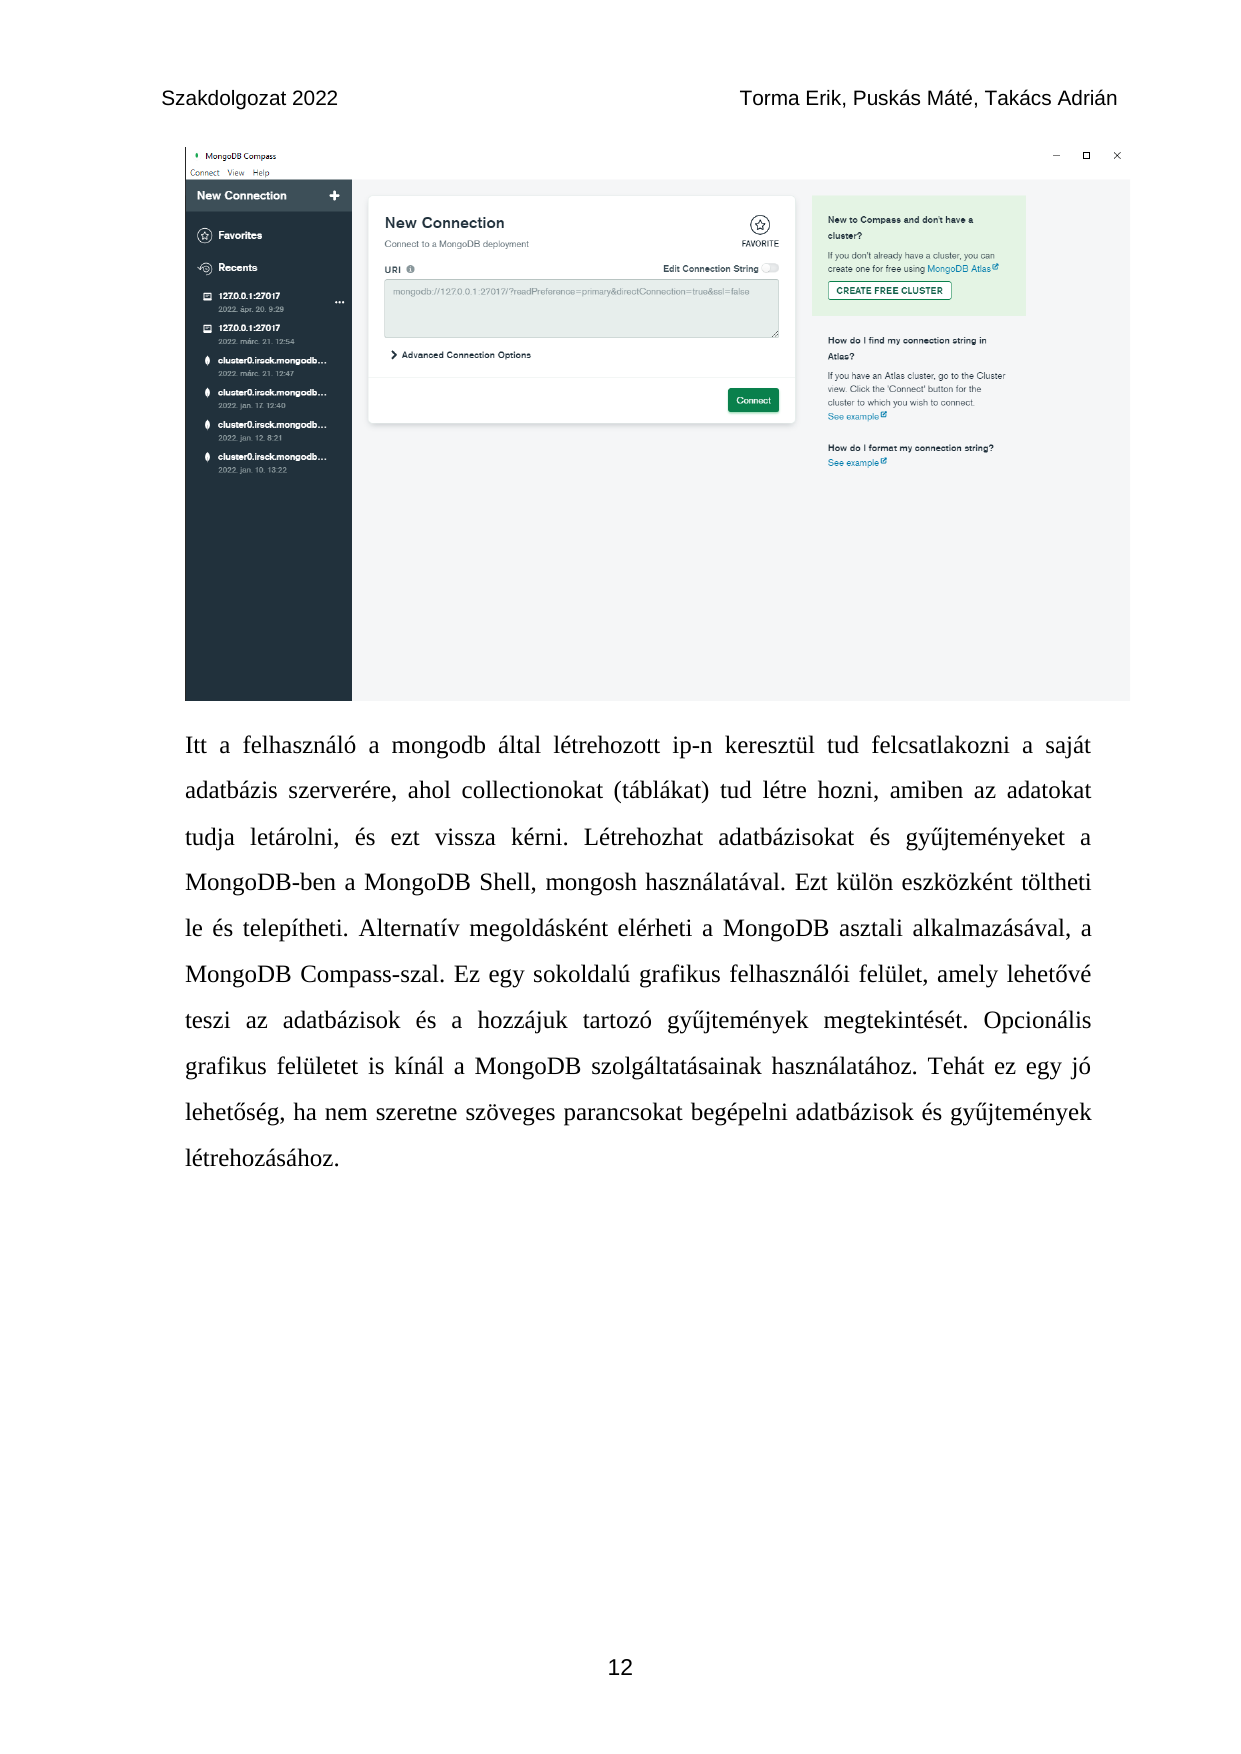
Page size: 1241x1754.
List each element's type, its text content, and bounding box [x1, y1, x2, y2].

picture [185, 147, 1130, 701]
text Itt a felhasználó a mongodb által létrehozott ip-n keresztül tud felcsatlakozni a saját adatbázis szerverére, ahol collectionokat (táblákat) tud létre hozni, amiben az adatokat tudja letárolni, és ezt vissza kérni. Létrehozhat adatbázisokat és gyűjteményeket a MongoDB-ben a MongoDB Shell, mongosh használatával. Ezt külön eszközként töltheti le és telepítheti. Alternatív megoldásként elérheti a MongoDB asztali alkalmazásával, a MongoDB Compass-szal. Ez egy sokoldalú grafikus felhasználói felület, amely lehetővé teszi az adatbázisok és a hozzájuk tartozó gyűjtemények megtekintését. Opcionális grafikus felületet is kínál a MongoDB szolgáltatásainak használatához. Tehát ez egy jó lehetőség, ha nem szeretne szöveges parancsokat begépelni adatbázisok és gyűjtemények létrehozásához. [185, 730, 1093, 1172]
